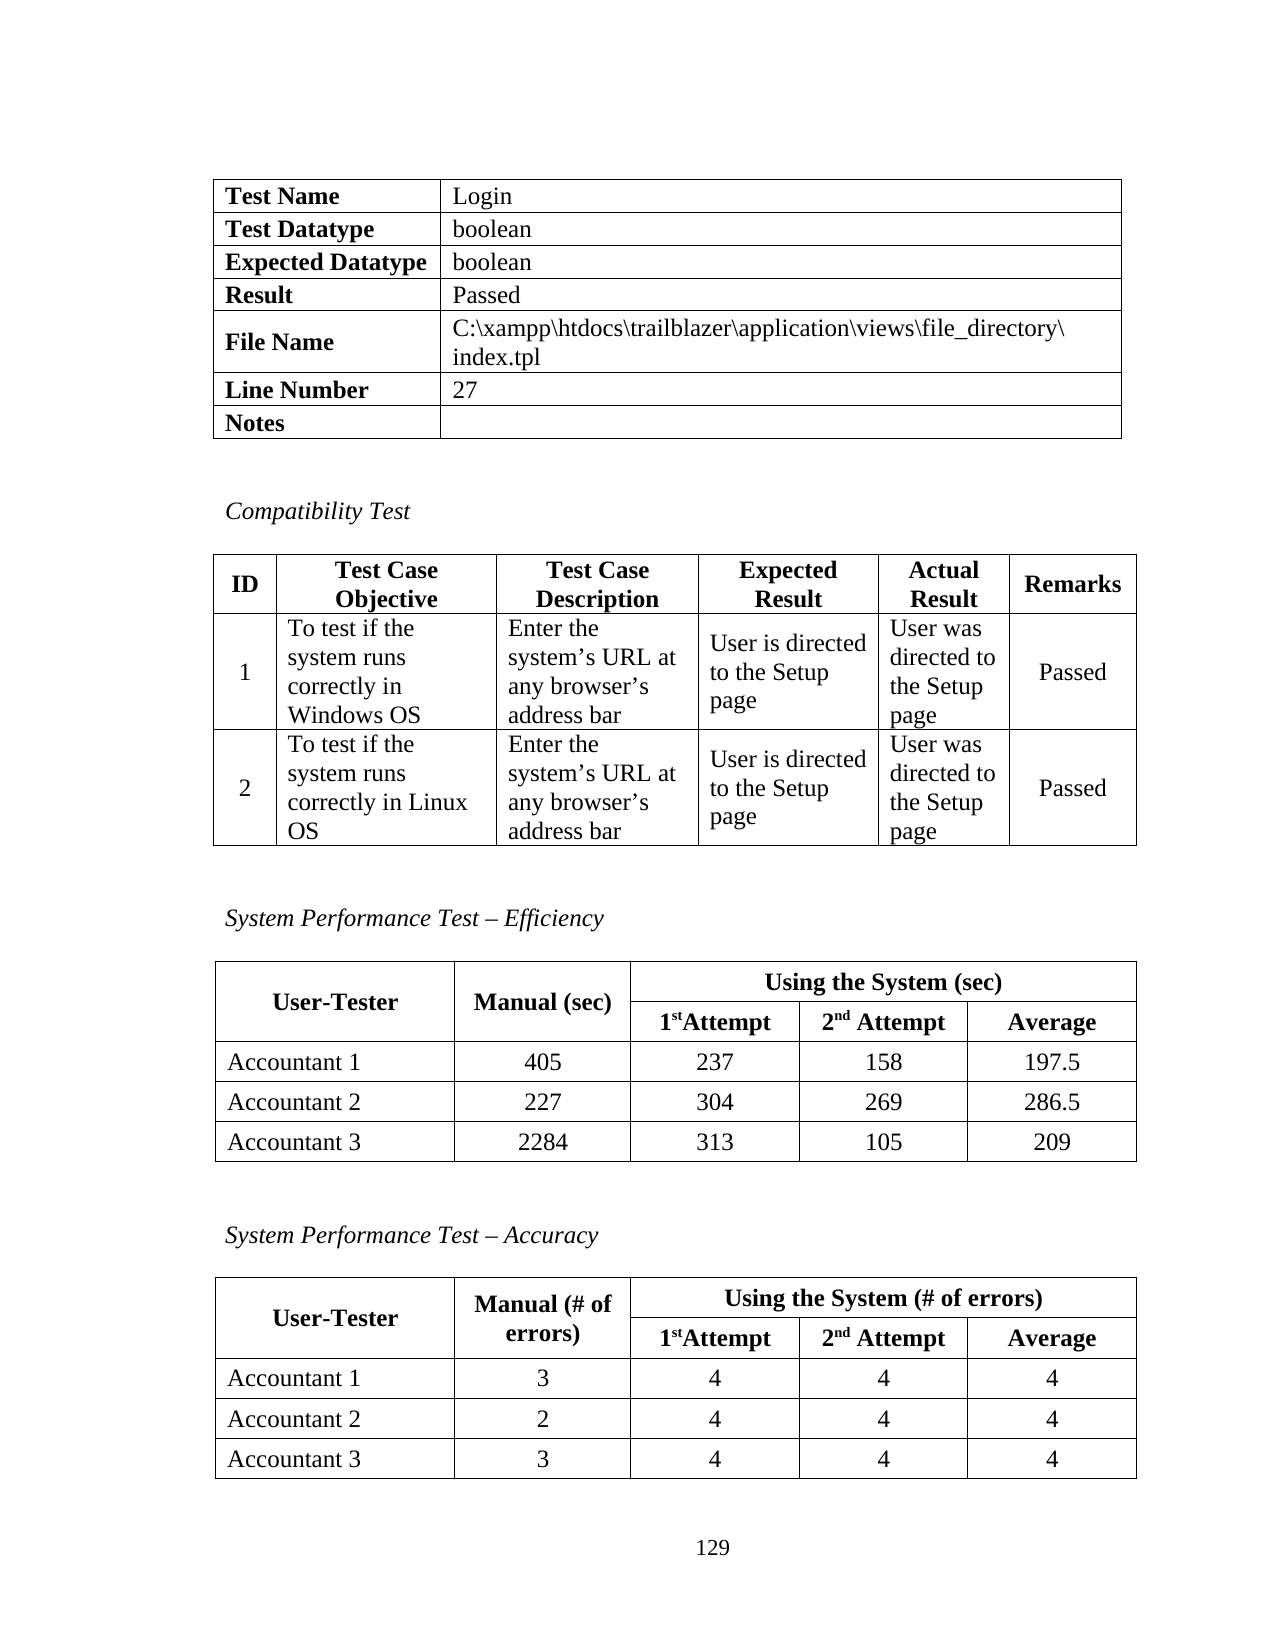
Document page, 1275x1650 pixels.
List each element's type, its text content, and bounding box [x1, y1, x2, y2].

table_cell Expected Datatype [214, 246, 440, 277]
table_cell 1stAttempt [631, 1002, 799, 1041]
table_cell Notes [214, 406, 440, 438]
table_header Remarks [1010, 555, 1136, 612]
table_header Test Case Description [497, 555, 698, 612]
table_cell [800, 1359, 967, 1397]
table_cell Passed [1010, 730, 1136, 844]
table_cell 2 [214, 730, 276, 844]
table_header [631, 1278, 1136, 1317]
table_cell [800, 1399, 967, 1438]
table_cell Passed [441, 279, 1121, 310]
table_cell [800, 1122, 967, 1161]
table_cell 405 [455, 1042, 630, 1081]
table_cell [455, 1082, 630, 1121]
table_cell 1 [214, 614, 276, 728]
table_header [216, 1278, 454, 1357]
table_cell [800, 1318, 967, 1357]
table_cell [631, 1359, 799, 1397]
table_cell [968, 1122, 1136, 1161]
table_cell User is directed to the Setup page [699, 614, 878, 728]
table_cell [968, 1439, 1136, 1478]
table_header Expected Result [699, 555, 878, 612]
table_cell C:\xampp\htdocs\trailblazer\application\views\file_directory\index.tpl [441, 311, 1121, 372]
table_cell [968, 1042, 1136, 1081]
table_cell User was directed to the Setup page [879, 614, 1009, 728]
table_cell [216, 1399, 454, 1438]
table_cell Average [968, 1002, 1136, 1041]
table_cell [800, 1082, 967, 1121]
table_cell [441, 406, 1121, 438]
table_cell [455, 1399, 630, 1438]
table_header Using the System (sec) [631, 962, 1136, 1001]
table_header Test Name [214, 180, 440, 212]
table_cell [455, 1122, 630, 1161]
table_cell Result [214, 279, 440, 310]
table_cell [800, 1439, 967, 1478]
table_cell Accountant 1 [216, 1042, 454, 1081]
table_cell User is directed to the Setup page [699, 730, 878, 844]
table_cell boolean [441, 246, 1121, 277]
table_cell Test Datatype [214, 213, 440, 244]
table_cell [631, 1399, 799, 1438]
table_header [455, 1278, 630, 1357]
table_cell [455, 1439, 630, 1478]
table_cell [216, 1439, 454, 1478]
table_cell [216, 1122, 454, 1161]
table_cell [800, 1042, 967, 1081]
text System Performance Test – Accuracy [225, 1220, 1125, 1248]
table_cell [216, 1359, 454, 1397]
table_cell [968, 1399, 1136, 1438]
table_cell To test if the system runs correctly in Linux OS [277, 730, 496, 844]
table_cell 2nd Attempt [800, 1002, 967, 1041]
table_header ID [214, 555, 276, 612]
table_header Manual (sec) [455, 962, 630, 1041]
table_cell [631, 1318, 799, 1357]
text Compatibility Test [225, 496, 1125, 525]
table_cell To test if the system runs correctly in Windows OS [277, 614, 496, 728]
table_cell Line Number [214, 373, 440, 405]
table_cell Enter the system’s URL at any browser’s address bar [497, 730, 698, 844]
table_cell User was directed to the Setup page [879, 730, 1009, 844]
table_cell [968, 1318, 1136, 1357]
table_cell 27 [441, 373, 1121, 405]
table_header Test Case Objective [277, 555, 496, 612]
table_header Login [441, 180, 1121, 212]
table_cell 237 [631, 1042, 799, 1081]
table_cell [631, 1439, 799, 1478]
table_cell boolean [441, 213, 1121, 244]
table_header Actual Result [879, 555, 1009, 612]
table_cell Passed [1010, 614, 1136, 728]
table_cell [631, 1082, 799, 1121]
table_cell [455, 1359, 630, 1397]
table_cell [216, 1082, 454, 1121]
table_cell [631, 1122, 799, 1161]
table_cell Enter the system’s URL at any browser’s address bar [497, 614, 698, 728]
table_cell File Name [214, 311, 440, 372]
text System Performance Test – Efficiency [225, 903, 1125, 932]
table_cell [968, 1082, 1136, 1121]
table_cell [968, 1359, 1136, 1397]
table_header User-Tester [216, 962, 454, 1041]
